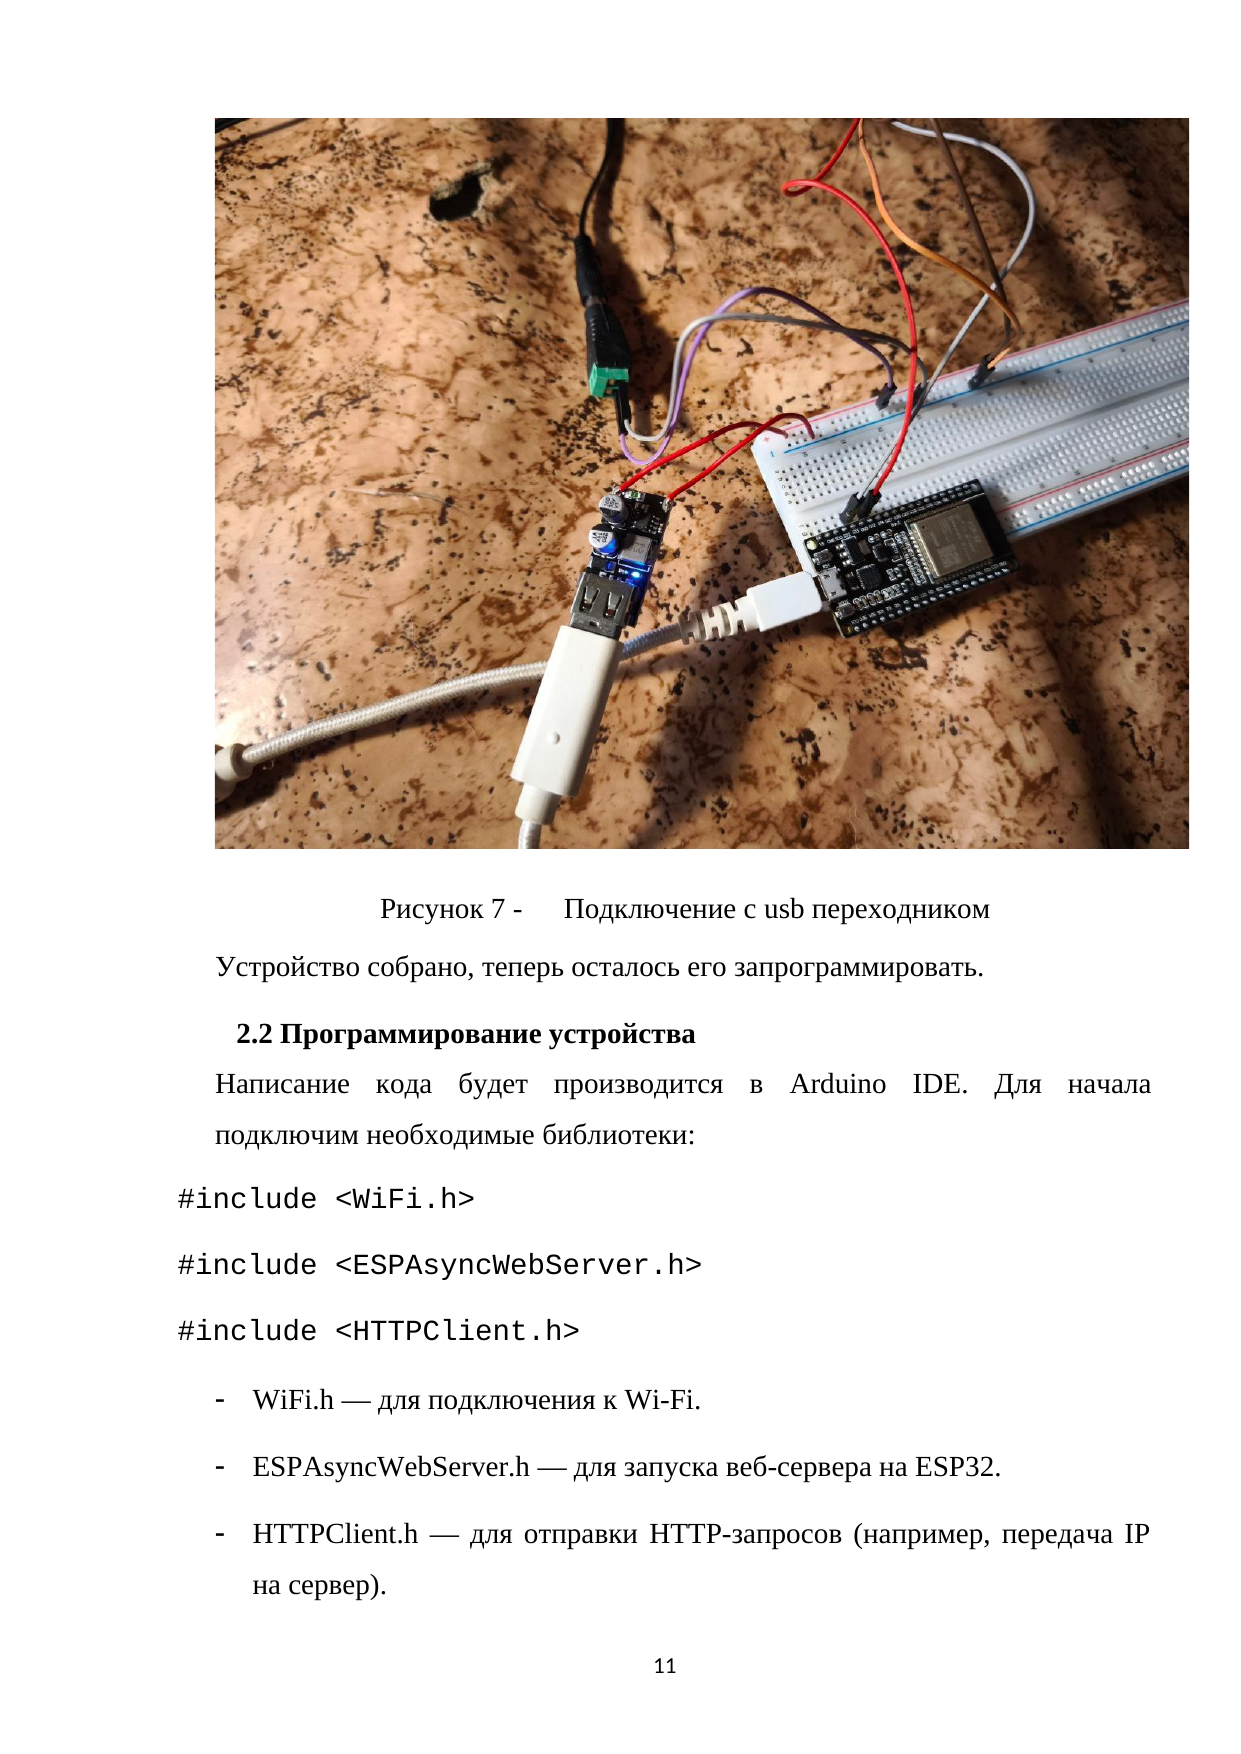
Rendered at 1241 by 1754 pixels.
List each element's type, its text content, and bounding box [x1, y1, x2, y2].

text #include <WiFi.h> [177, 1184, 1152, 1217]
text Программирование устройства [236, 1016, 1152, 1050]
text #include <ESPAsyncWebServer.h> [177, 1250, 1152, 1283]
text Подключение с usb переходником [290, 891, 1152, 924]
text Написание кода будет производится в Arduino IDE. Для начала подключим необходимые библиотеки: [215, 1066, 1152, 1150]
text WiFi.h — для подключения к Wi-Fi. [215, 1382, 1152, 1416]
text Устройство собрано, теперь осталось его запрограммировать. [215, 949, 1152, 983]
picture [214, 118, 1190, 849]
text HTTPClient.h — для отправки HTTP-запросов (например, передача IP на сервер). [215, 1516, 1152, 1600]
text ESPAsyncWebServer.h — для запуска веб-сервера на ESP32. [215, 1449, 1152, 1483]
text #include <HTTPClient.h> [177, 1316, 1152, 1349]
